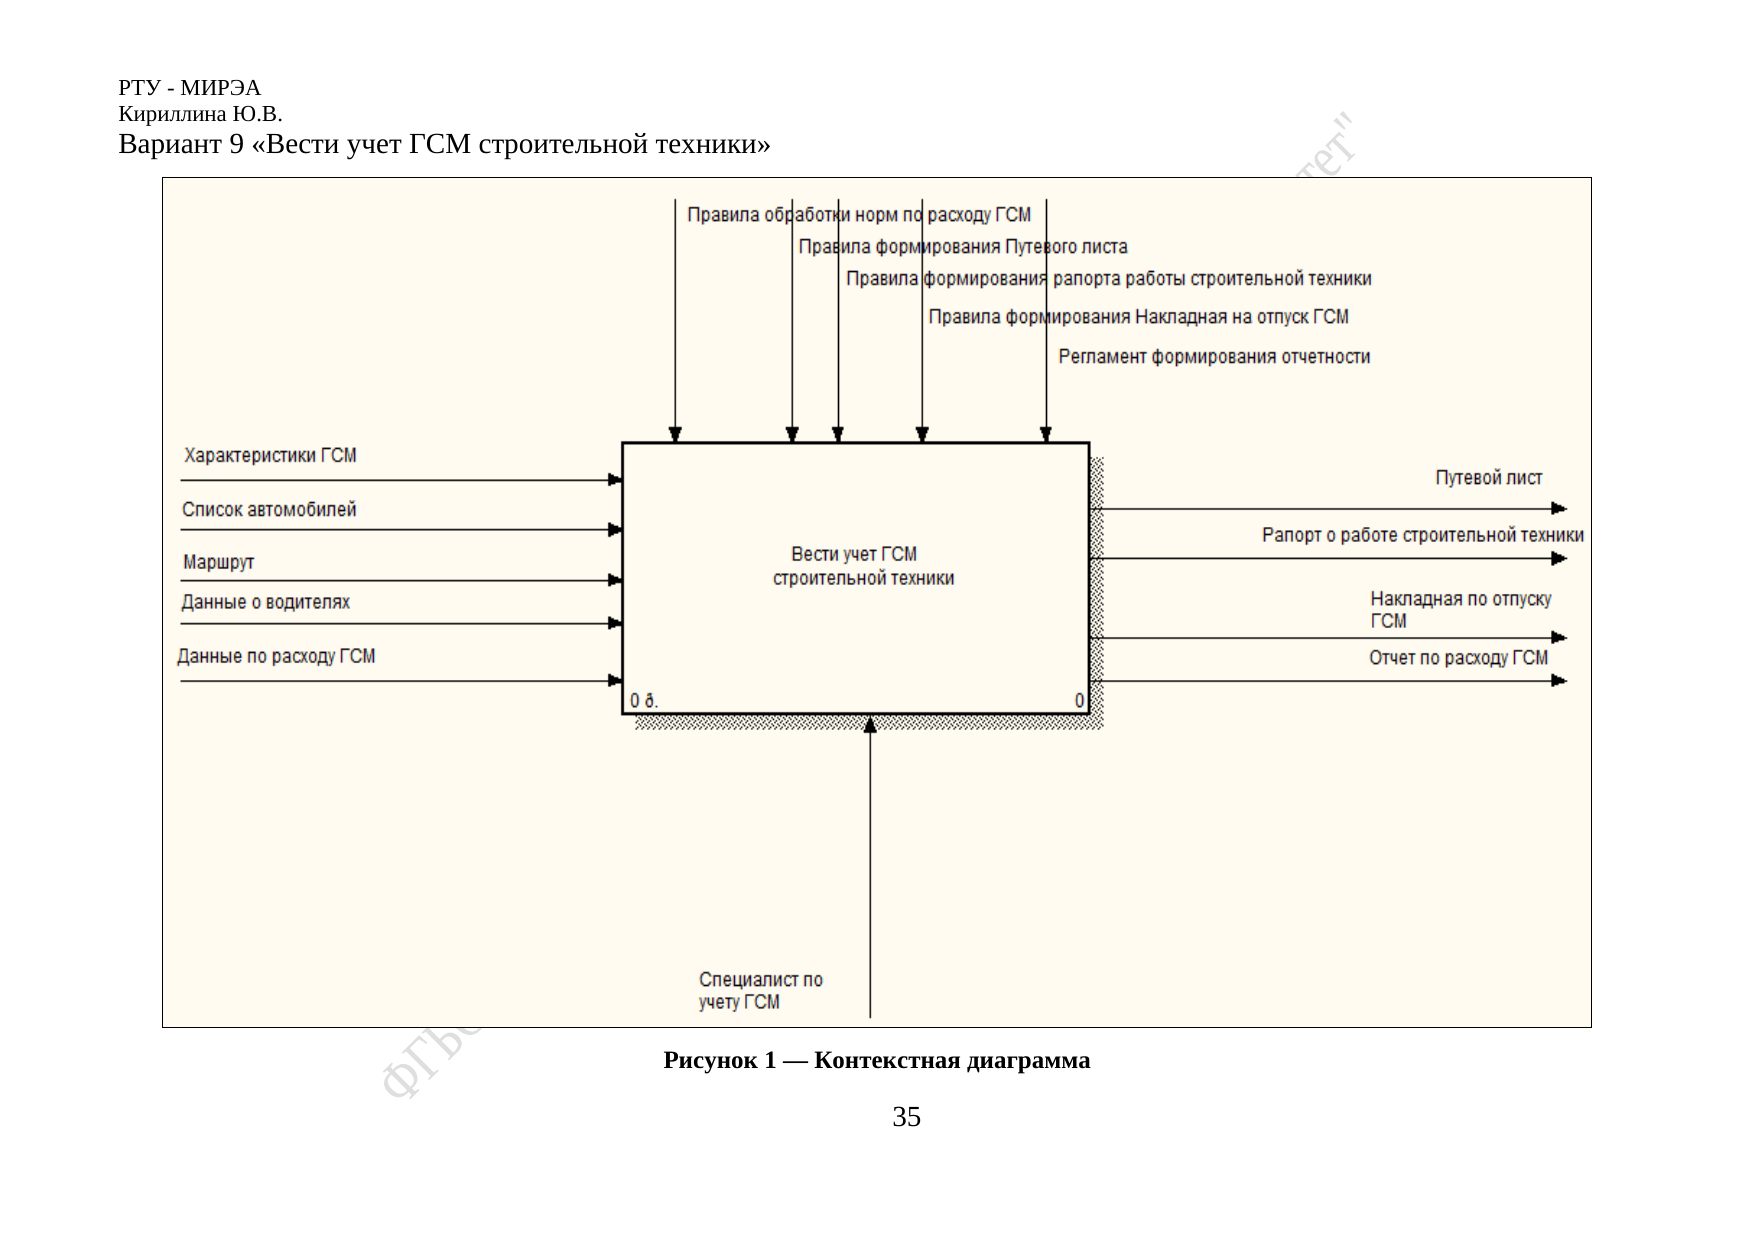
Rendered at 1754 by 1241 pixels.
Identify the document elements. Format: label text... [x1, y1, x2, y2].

text Вариант 9 «Вести учет ГСМ строительной техники» [118, 127, 1636, 160]
text Рисунок 1 — Контекстная диаграмма [118, 1045, 1636, 1073]
picture [163, 178, 1591, 1027]
